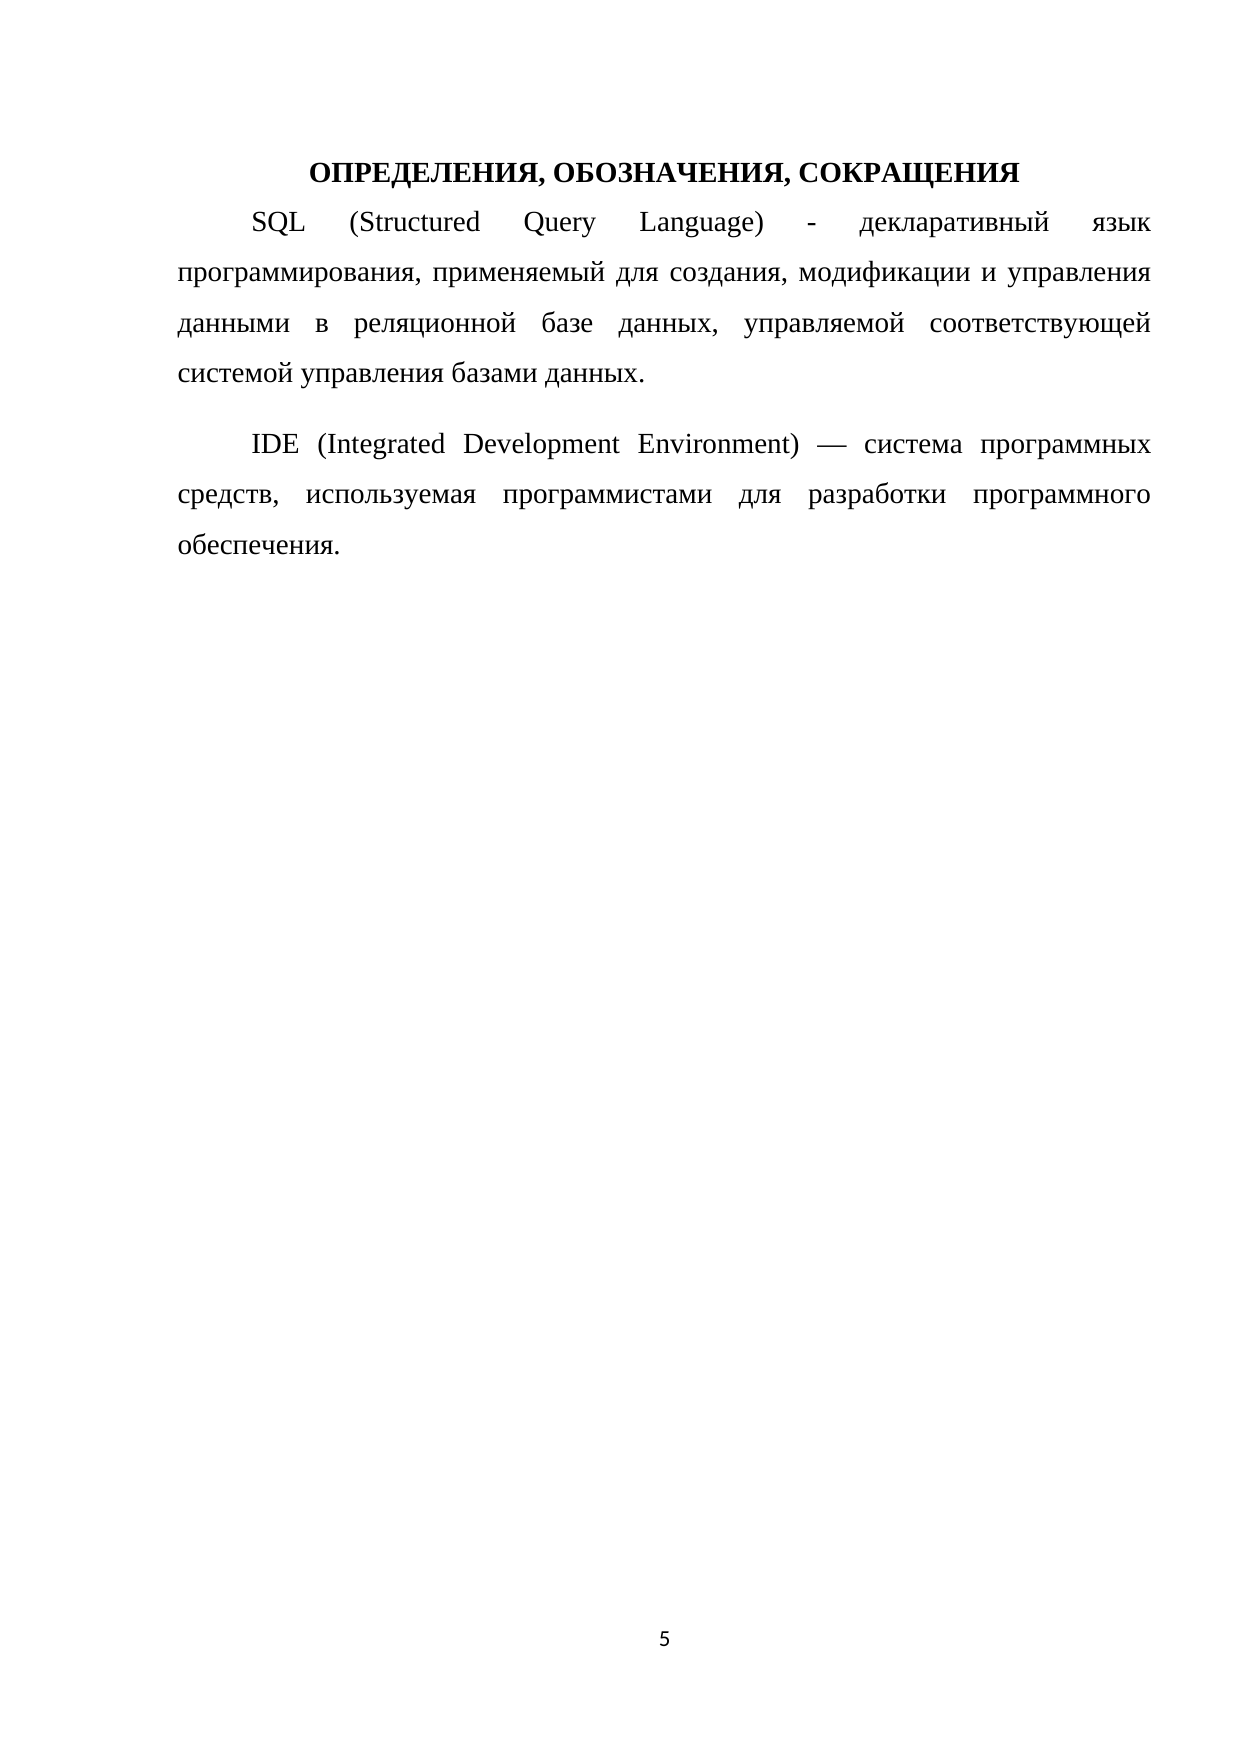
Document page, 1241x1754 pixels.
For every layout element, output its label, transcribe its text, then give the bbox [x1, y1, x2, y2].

subtitle ОПРЕДЕЛЕНИЯ, ОБОЗНАЧЕНИЯ, СОКРАЩЕНИЯ [177, 156, 1152, 189]
text IDE (Integrated Development Environment) — система программных средств, используемая программистами для разработки программного обеспечения. [177, 426, 1152, 561]
text SQL (Structured Query Language) - декларативный язык программирования, применяемый для создания, модификации и управления данными в реляционной базе данных, управляемой соответствующей системой управления базами данных. [177, 204, 1152, 389]
